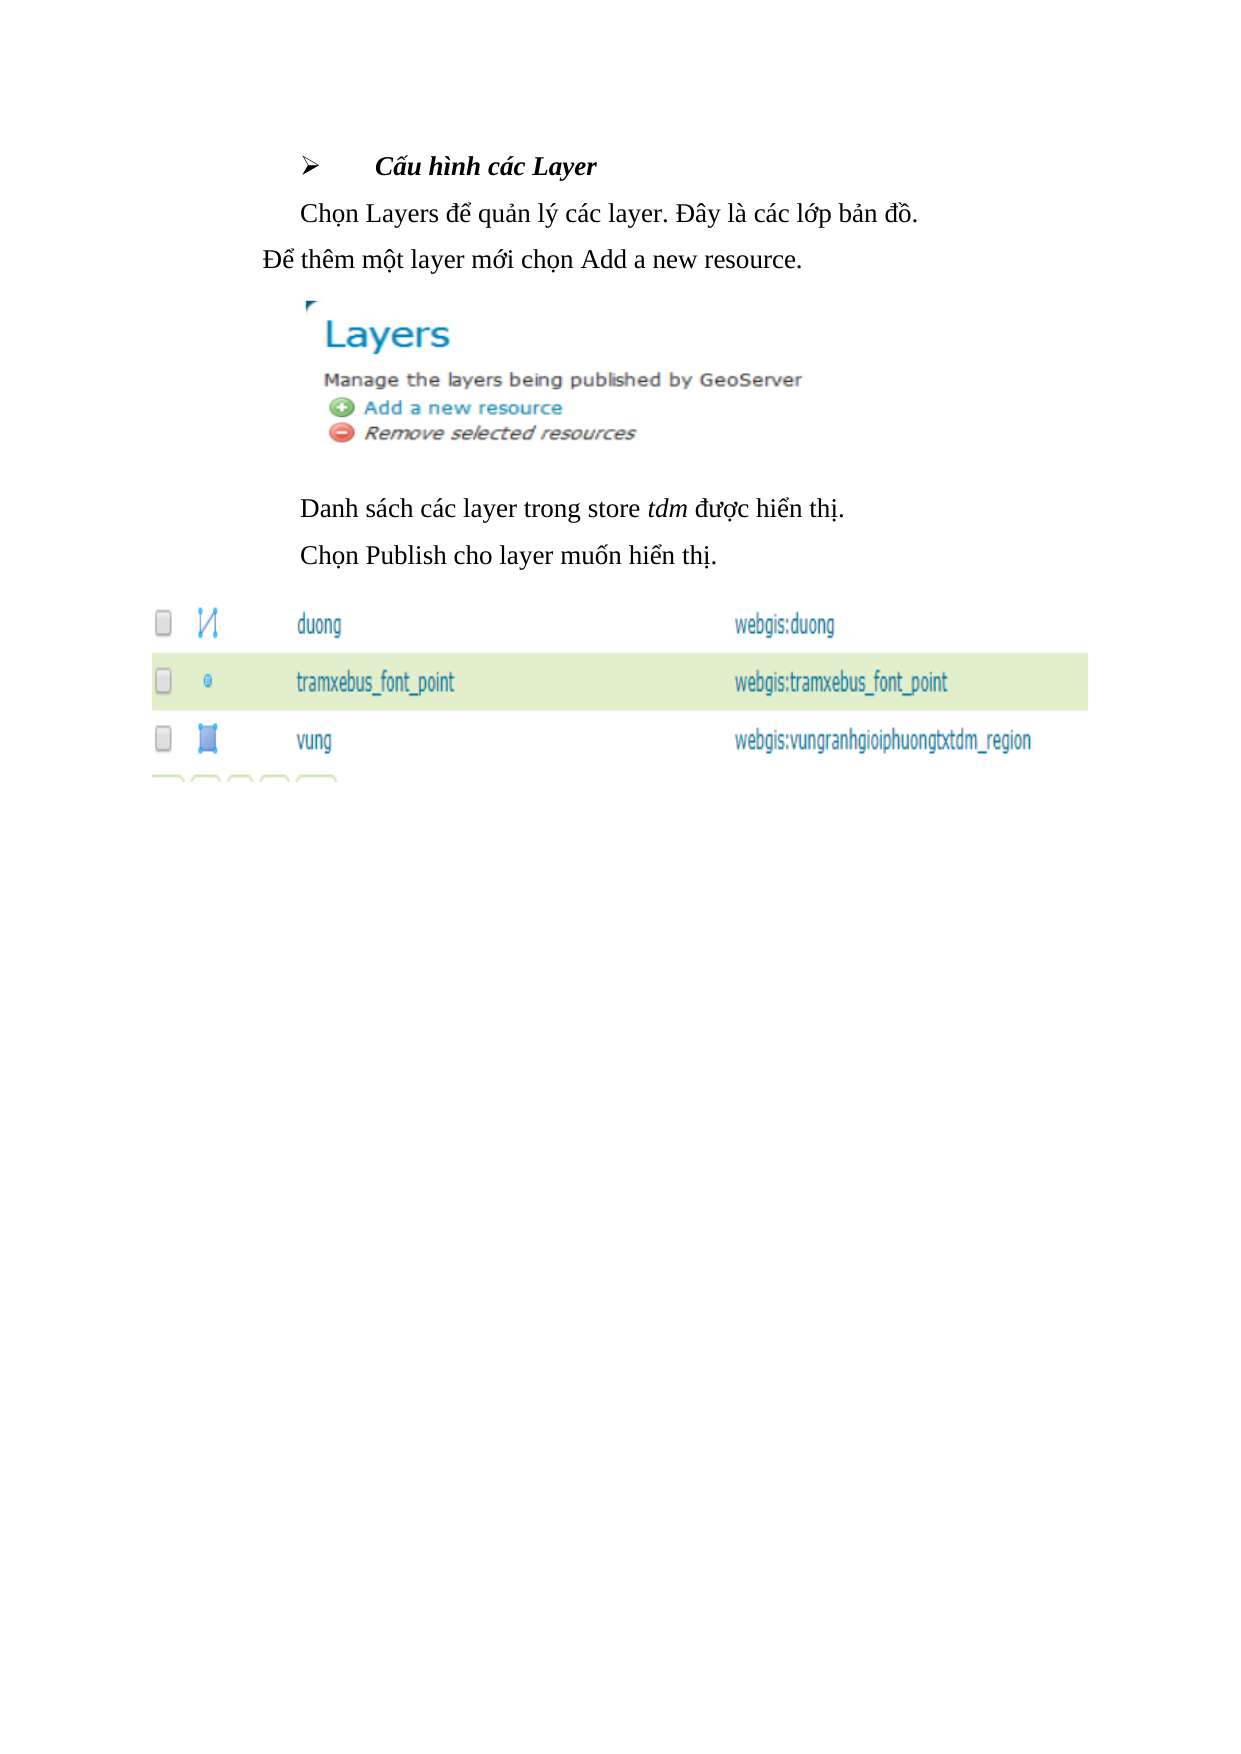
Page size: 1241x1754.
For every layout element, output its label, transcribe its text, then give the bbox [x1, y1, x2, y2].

picture [150, 602, 1087, 780]
list Chọn Publish cho layer muốn hiển thị. [262, 539, 1090, 570]
list Cấu hình các Layer [262, 150, 1090, 181]
picture [300, 290, 852, 479]
list Chọn Layers để quản lý các layer. Đây là các lớp bản đồ. Để thêm một layer mới chọn Add a new resource. [262, 197, 1090, 275]
list Danh sách các layer trong store tdm được hiển thị. [262, 492, 1090, 523]
